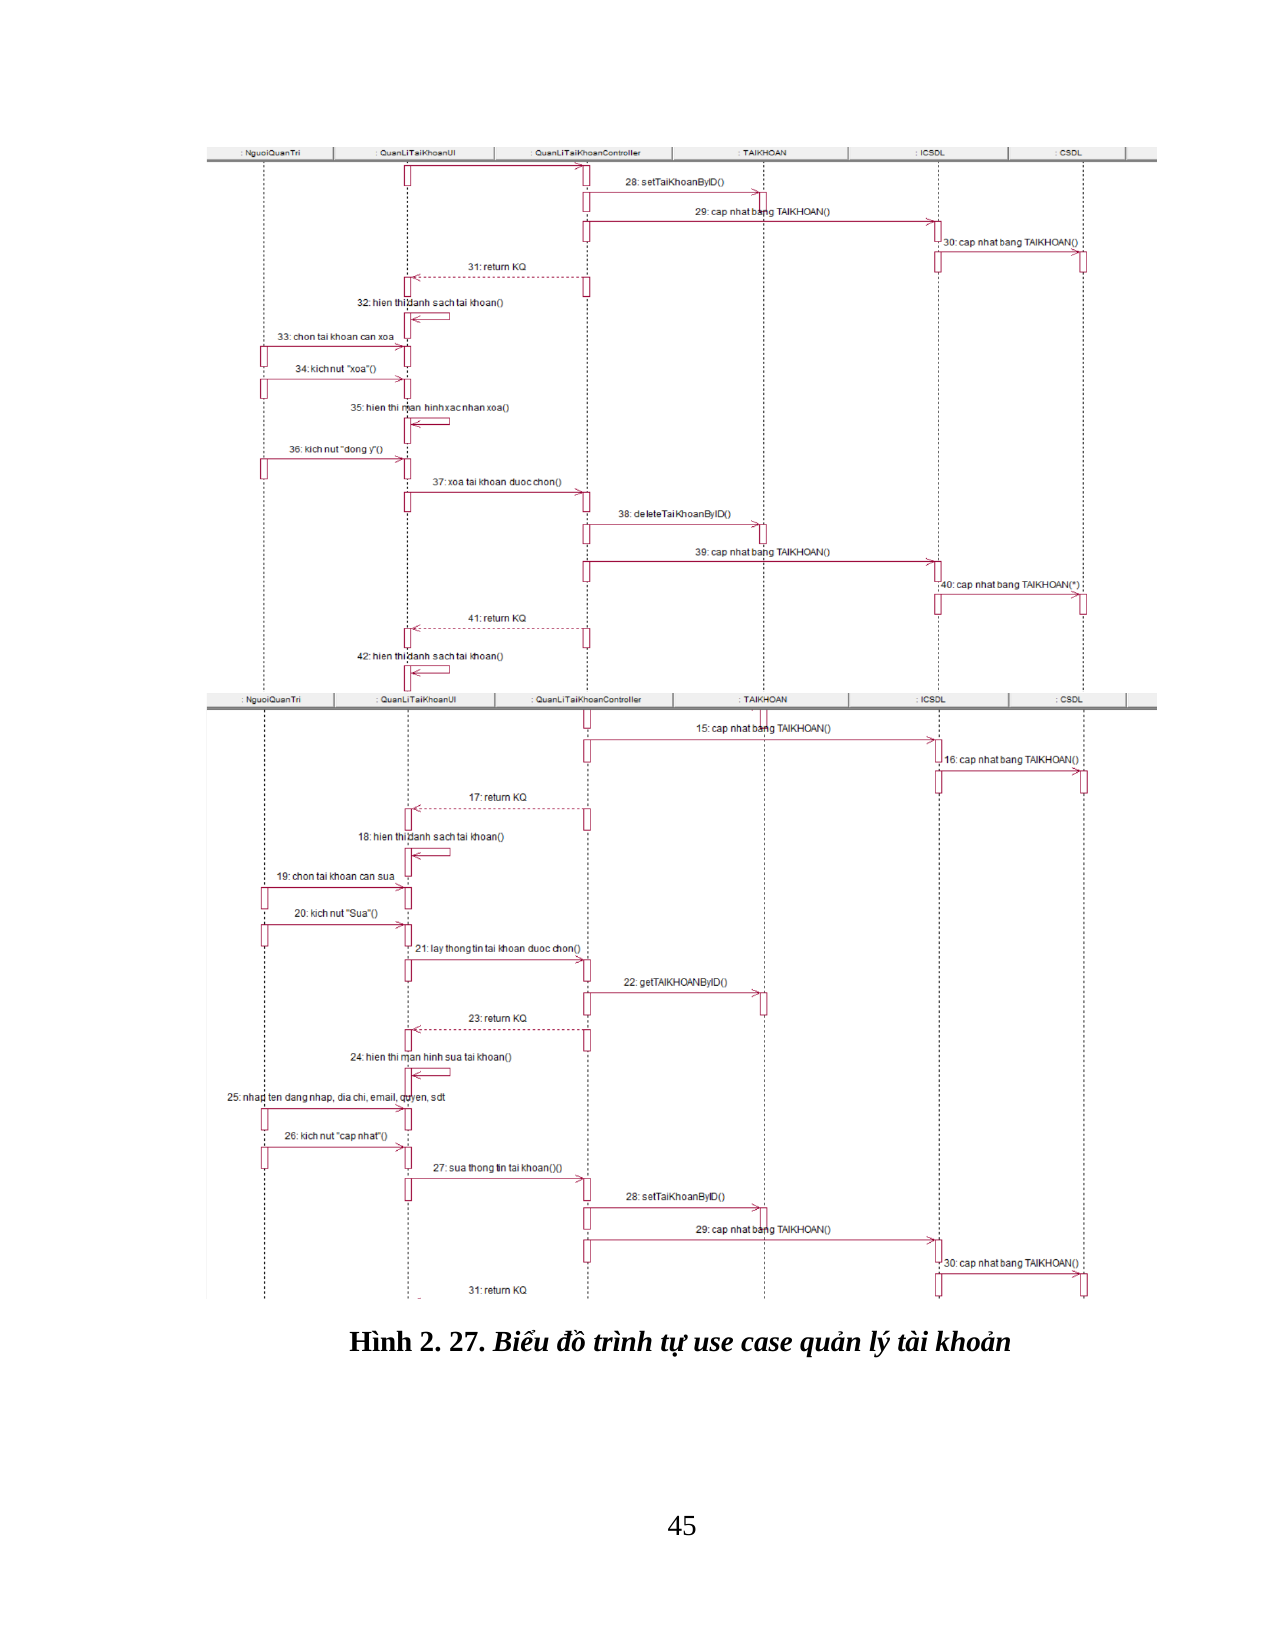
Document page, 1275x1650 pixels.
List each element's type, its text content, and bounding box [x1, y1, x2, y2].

text Hình 2. 27. Biểu đồ trình tự use case quản lý tài khoản [207, 1324, 1157, 1358]
